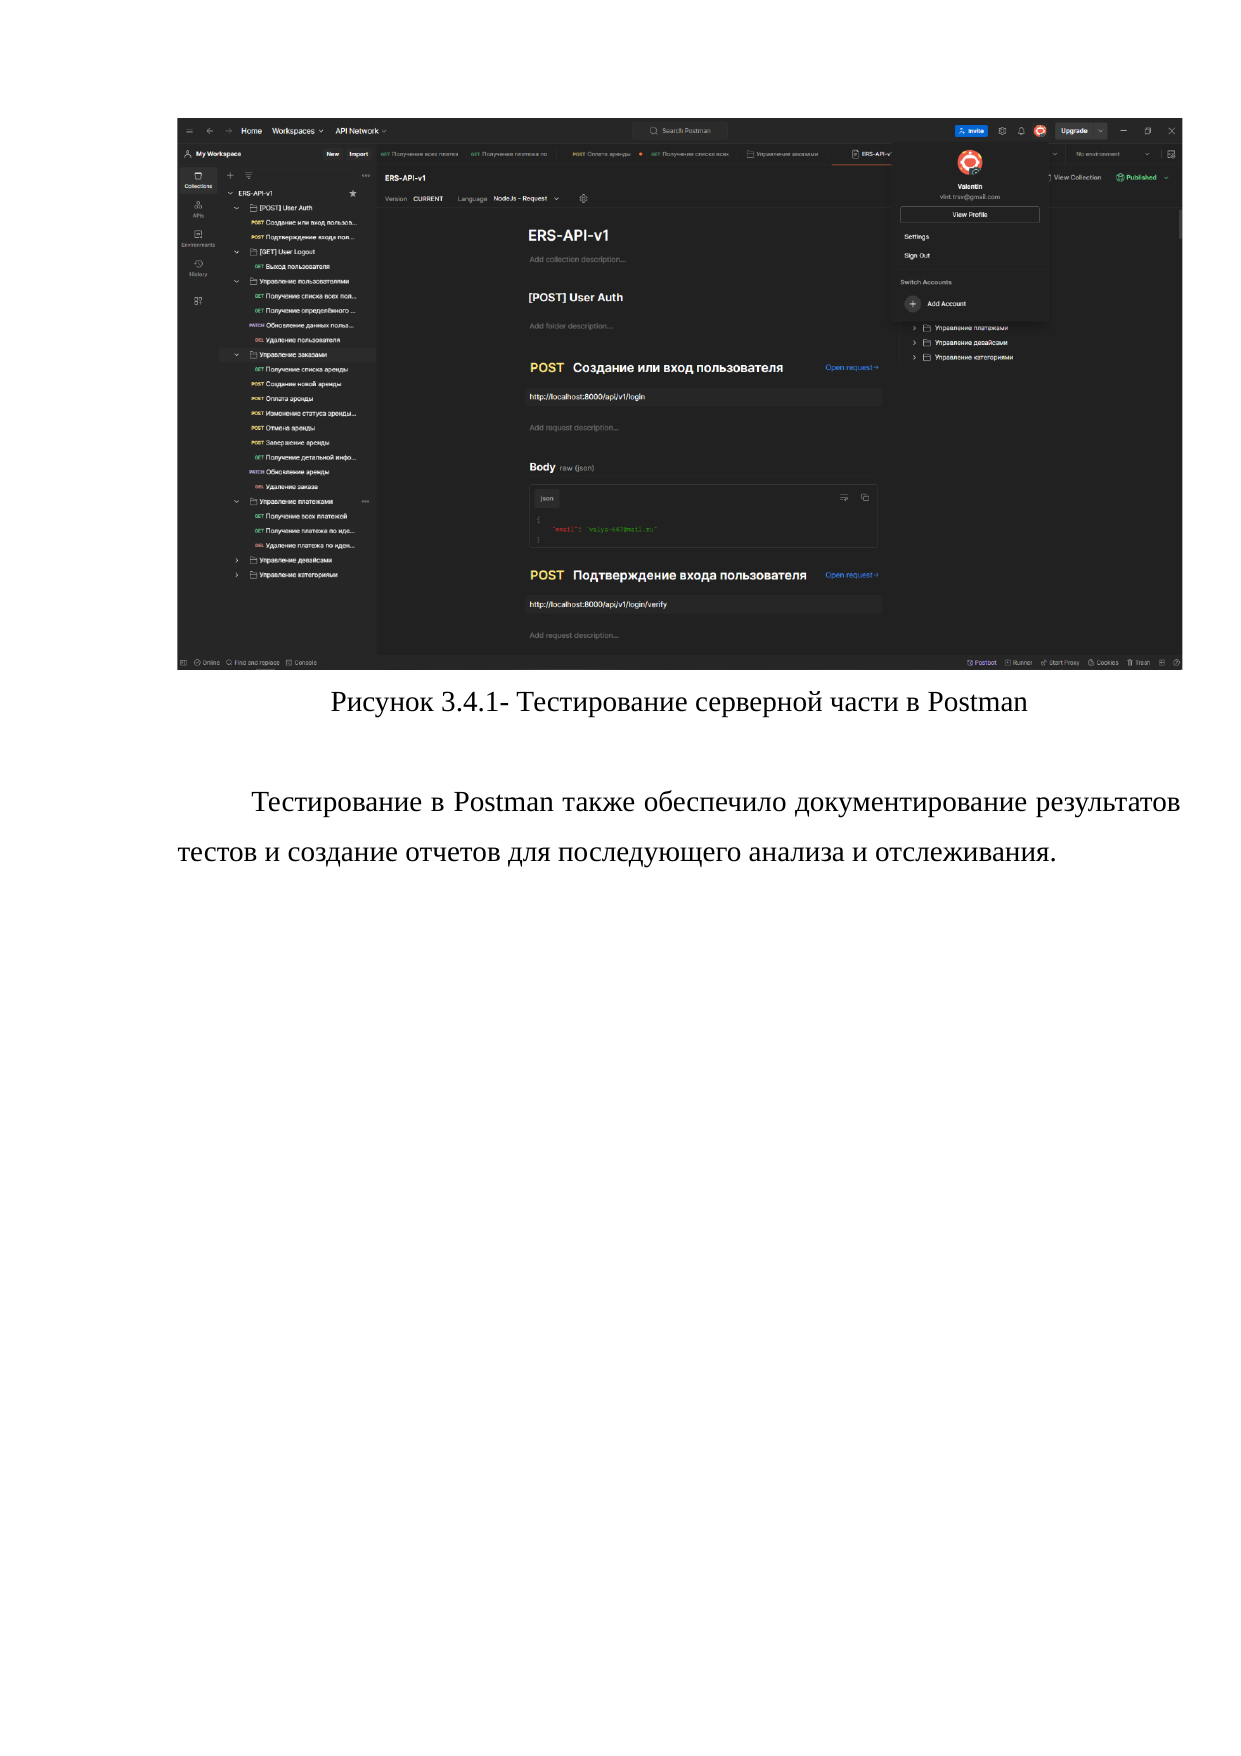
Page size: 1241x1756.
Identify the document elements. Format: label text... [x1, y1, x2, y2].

picture [177, 118, 1183, 670]
text Рисунок 3.4.1- Тестирование серверной части в Postman [177, 684, 1181, 717]
text Тестирование в Postman также обеспечило документирование результатов тестов и создание отчетов для последующего анализа и отслеживания. [177, 784, 1181, 868]
